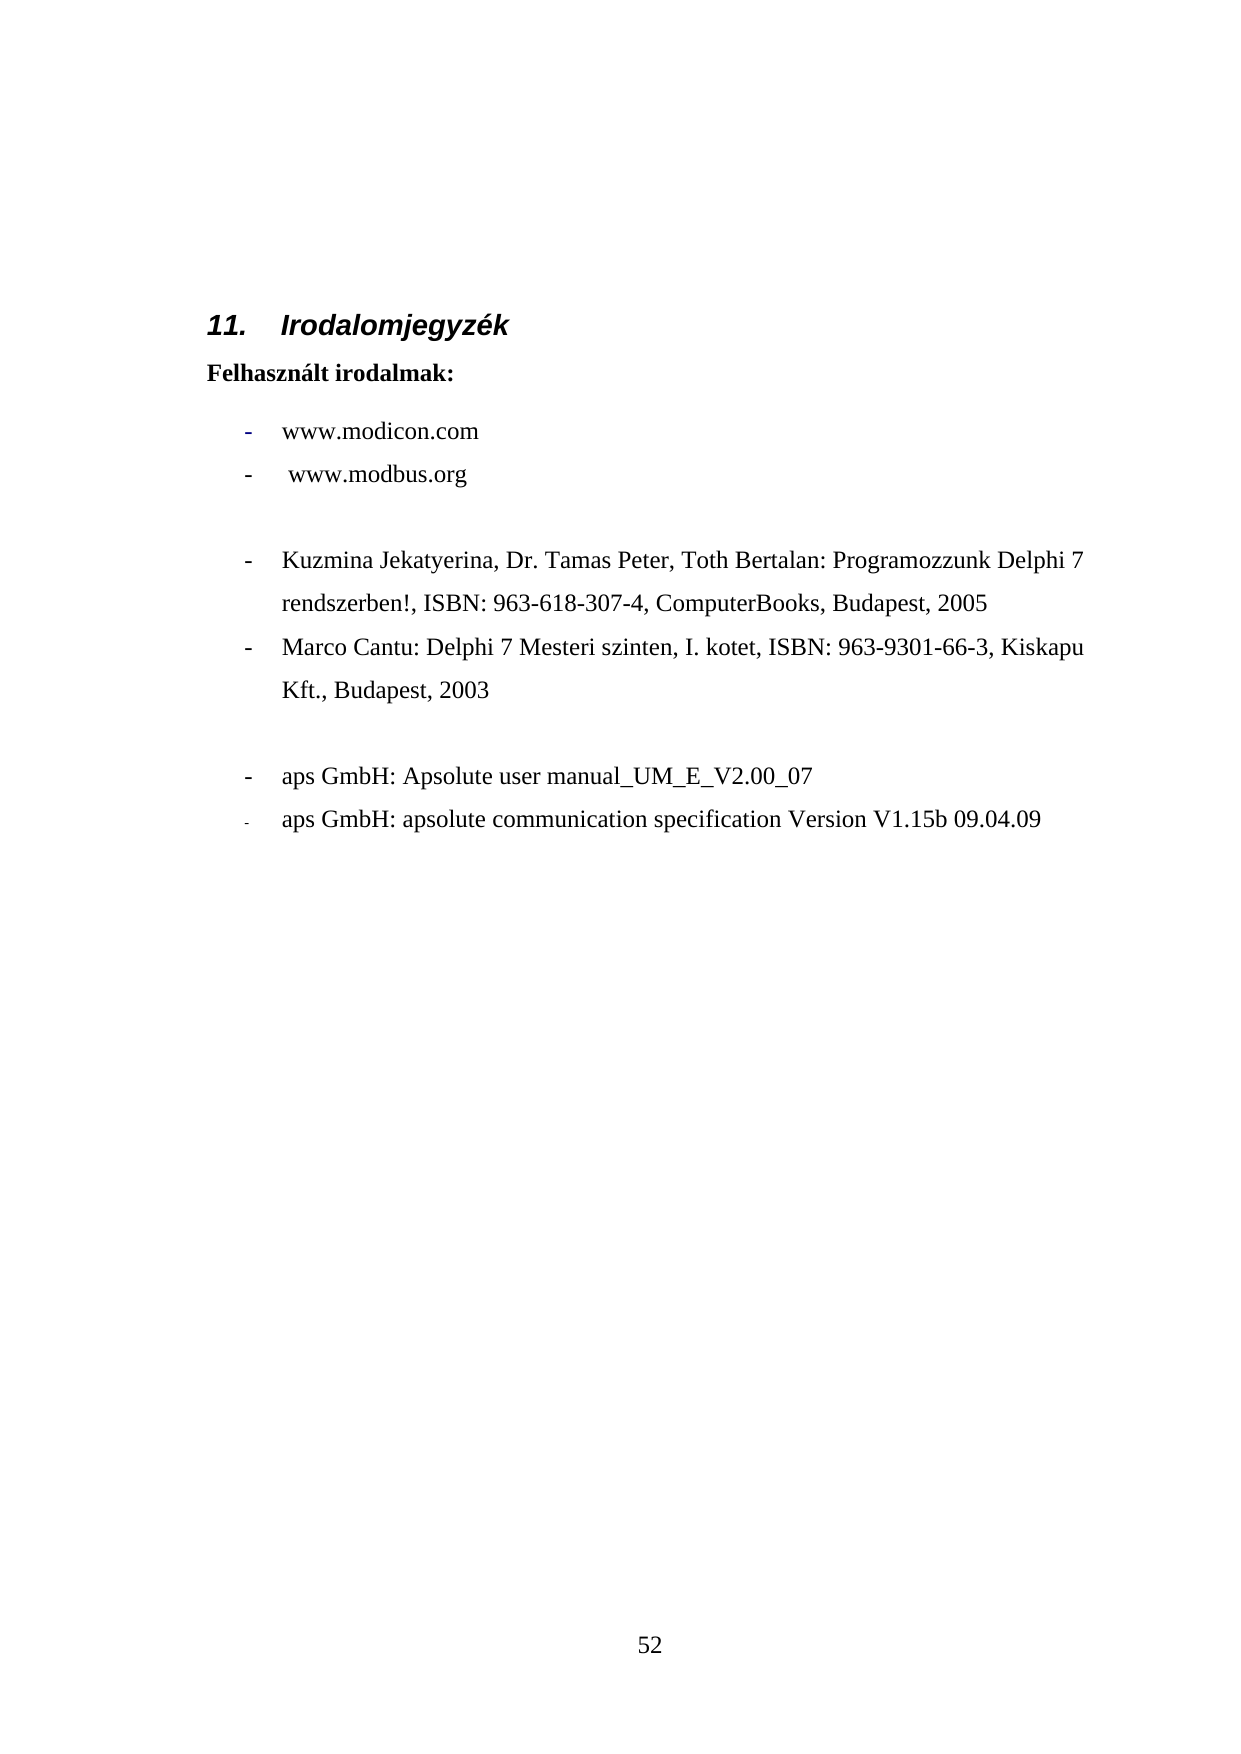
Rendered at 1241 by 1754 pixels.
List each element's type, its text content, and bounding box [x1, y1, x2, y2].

list Kuzmina Jekatyerina, Dr. Tamas Peter, Toth Bertalan: Programozzunk Delphi 7 rendszerben!, ISBN: 963-618-307-4, ComputerBooks, Budapest, 2005 [244, 545, 1093, 617]
list Marco Cantu: Delphi 7 Mesteri szinten, I. kotet, ISBN: 963-9301-66-3, Kiskapu Kft., Budapest, 2003 [244, 632, 1093, 703]
list www.modbus.org [244, 459, 1093, 488]
subtitle Irodalomjegyzék [207, 308, 1093, 342]
list aps GmbH: Apsolute user manual_UM_E_V2.00_07 [244, 761, 1093, 790]
text Felhasznált irodalmak: [207, 358, 1093, 387]
list www.modicon.com [244, 416, 1093, 445]
list aps GmbH: apsolute communication specification Version V1.15b 09.04.09 [244, 804, 1093, 833]
